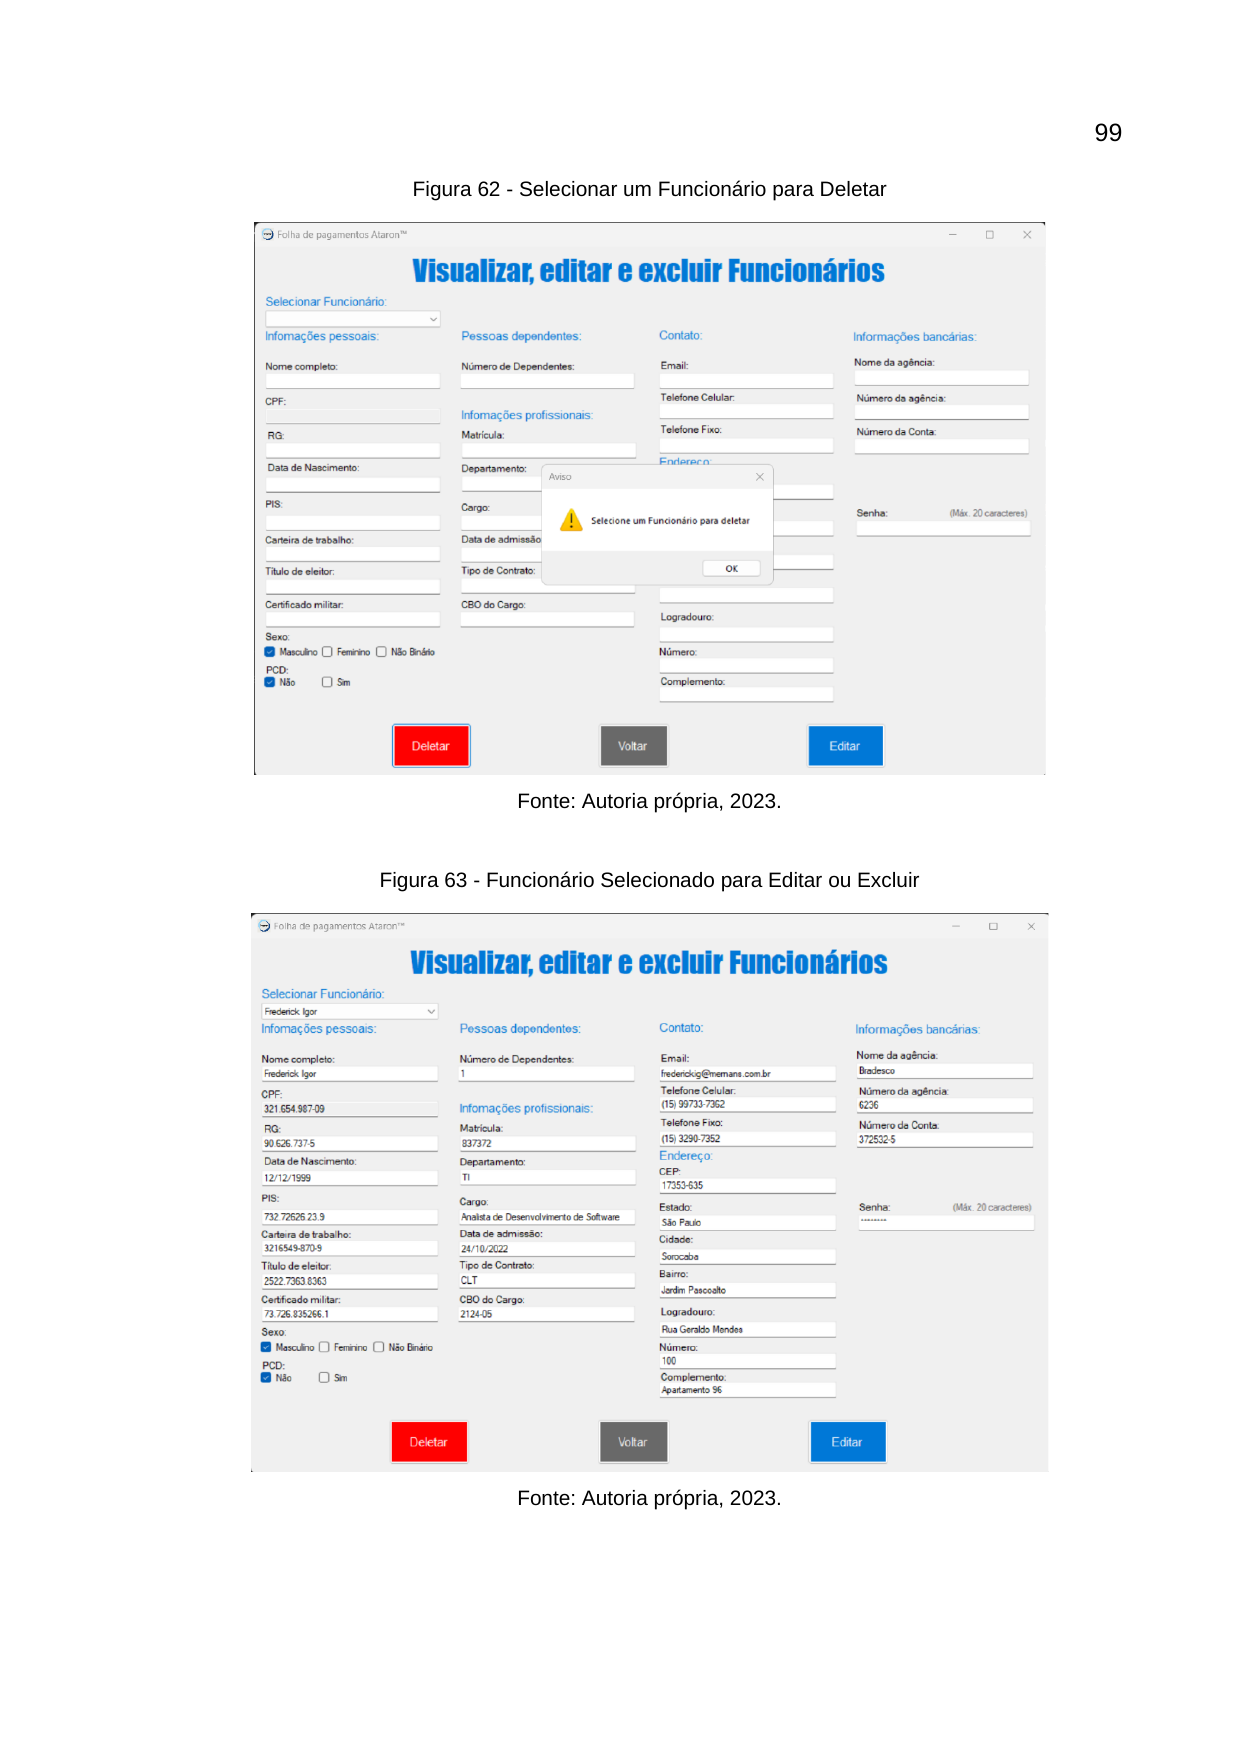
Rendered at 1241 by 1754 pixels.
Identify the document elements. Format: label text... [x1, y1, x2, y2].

picture [251, 913, 1049, 1472]
text Fonte: Autoria própria, 2023. [177, 1486, 1122, 1510]
picture [254, 222, 1046, 775]
text Fonte: Autoria própria, 2023. [177, 789, 1122, 813]
